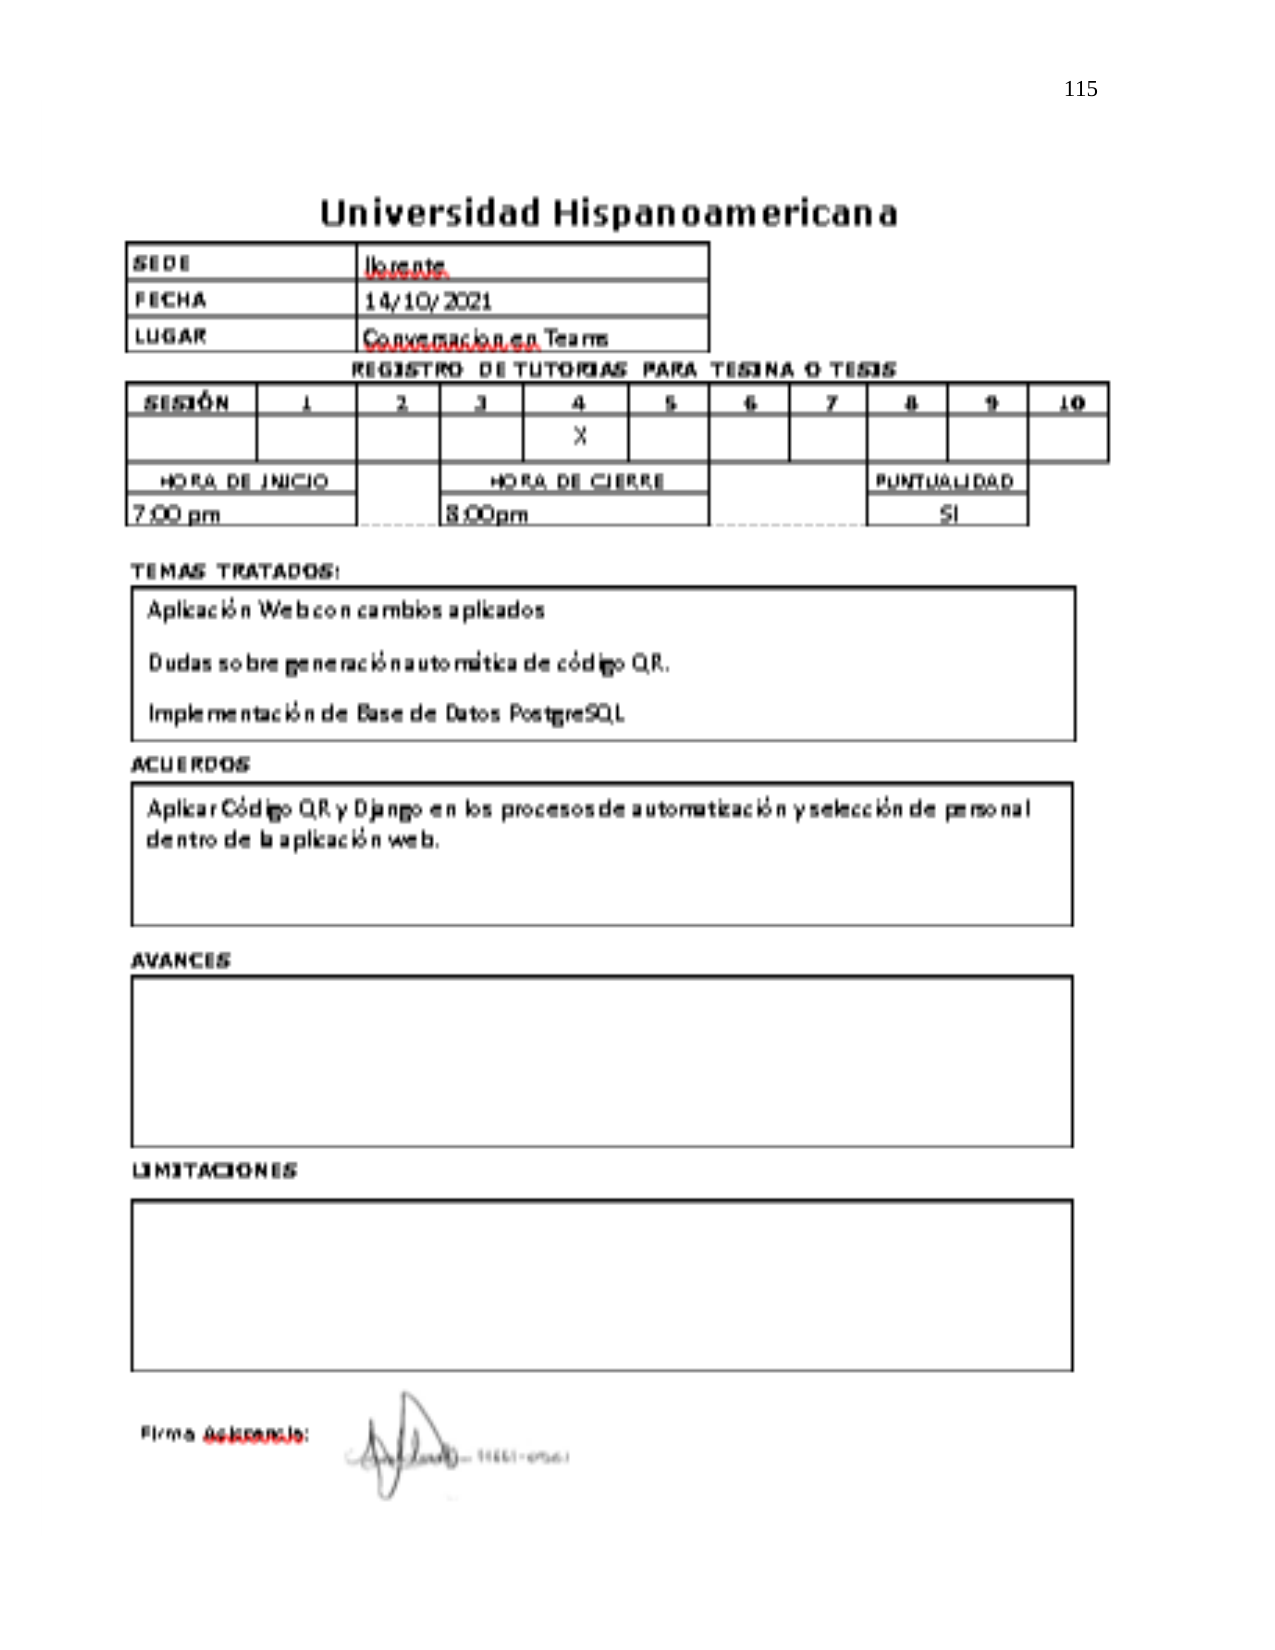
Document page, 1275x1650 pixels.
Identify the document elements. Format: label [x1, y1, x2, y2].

picture [40, 100, 1189, 1536]
